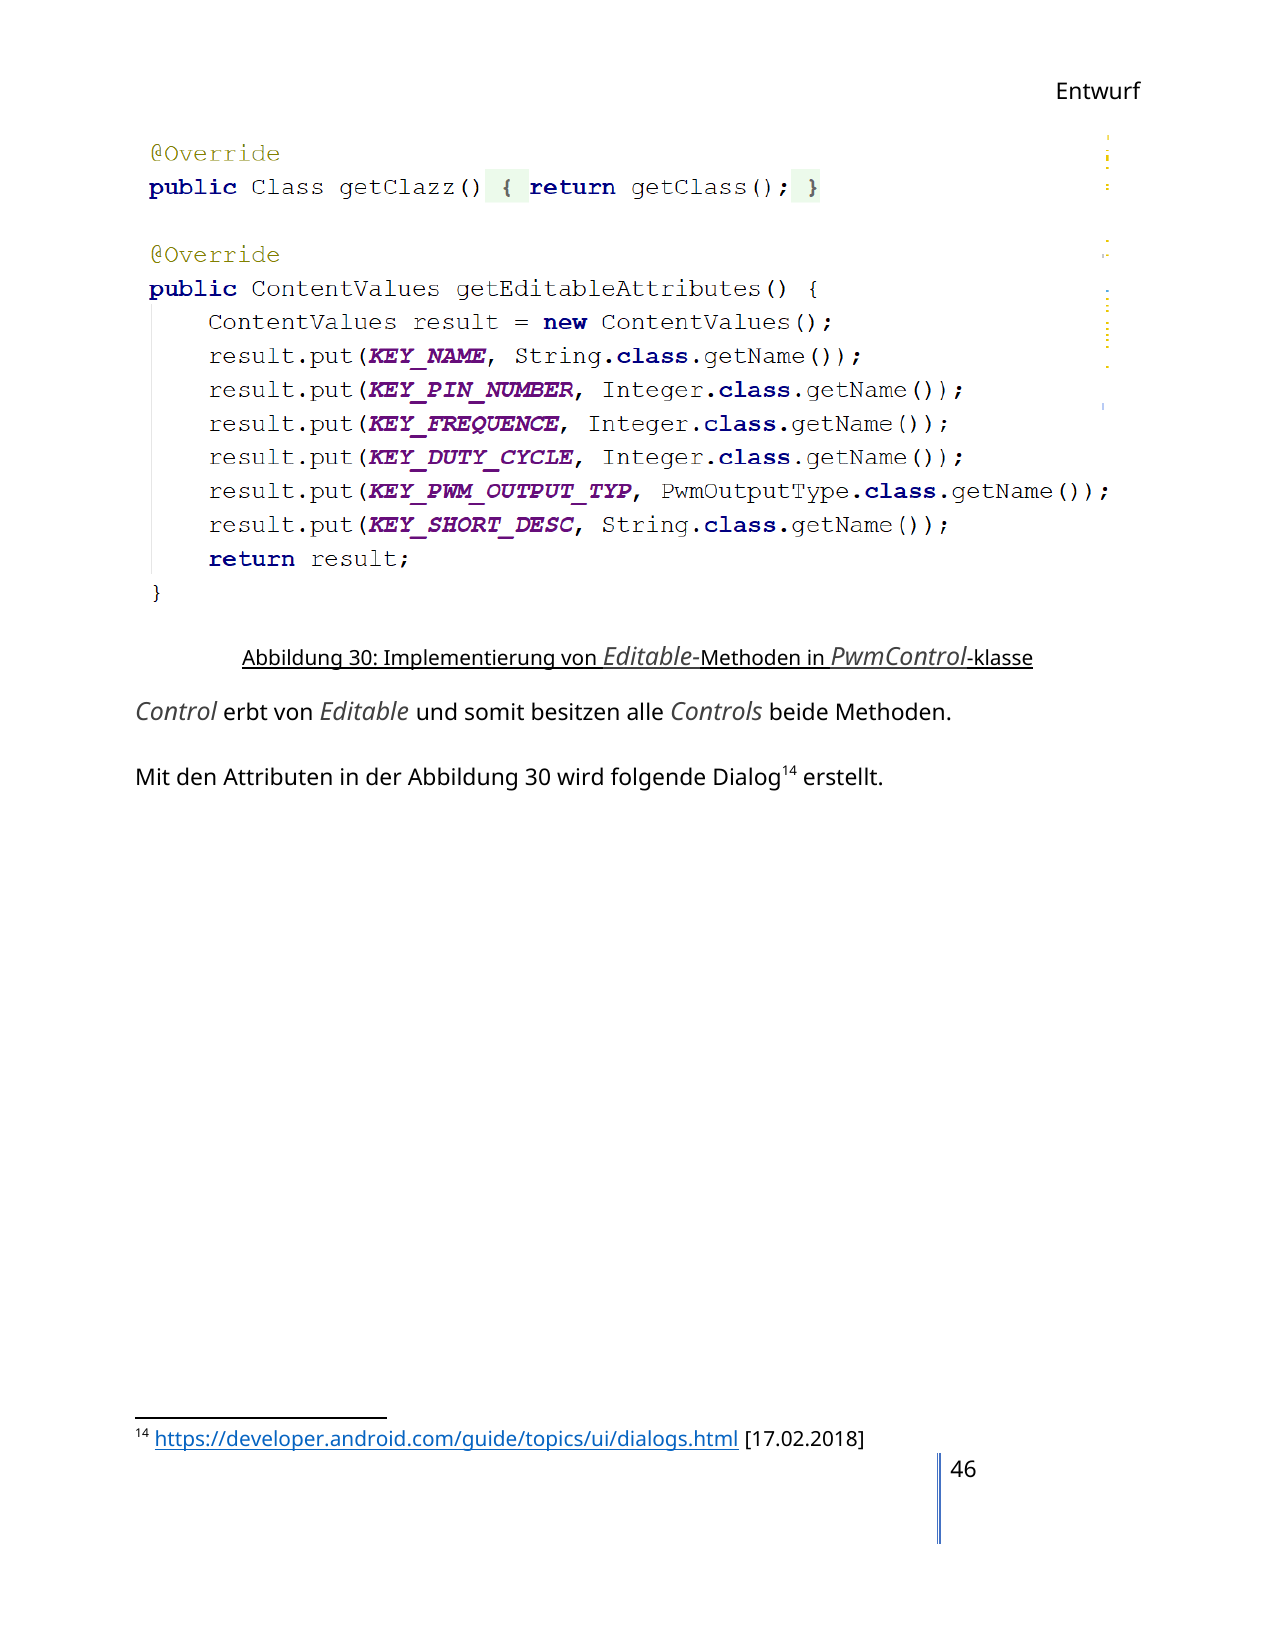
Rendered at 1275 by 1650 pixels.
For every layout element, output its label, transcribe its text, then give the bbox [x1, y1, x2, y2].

text Abbildung 30: Implementierung von Editable-Methoden in PwmControl-klasse [135, 639, 1140, 673]
picture [134, 135, 1109, 607]
text Mit den Attributen in der Abbildung 30 wird folgende Dialog erstellt. [135, 761, 1140, 793]
text Control erbt von Editable und somit besitzen alle Controls beide Methoden. [135, 694, 1140, 728]
